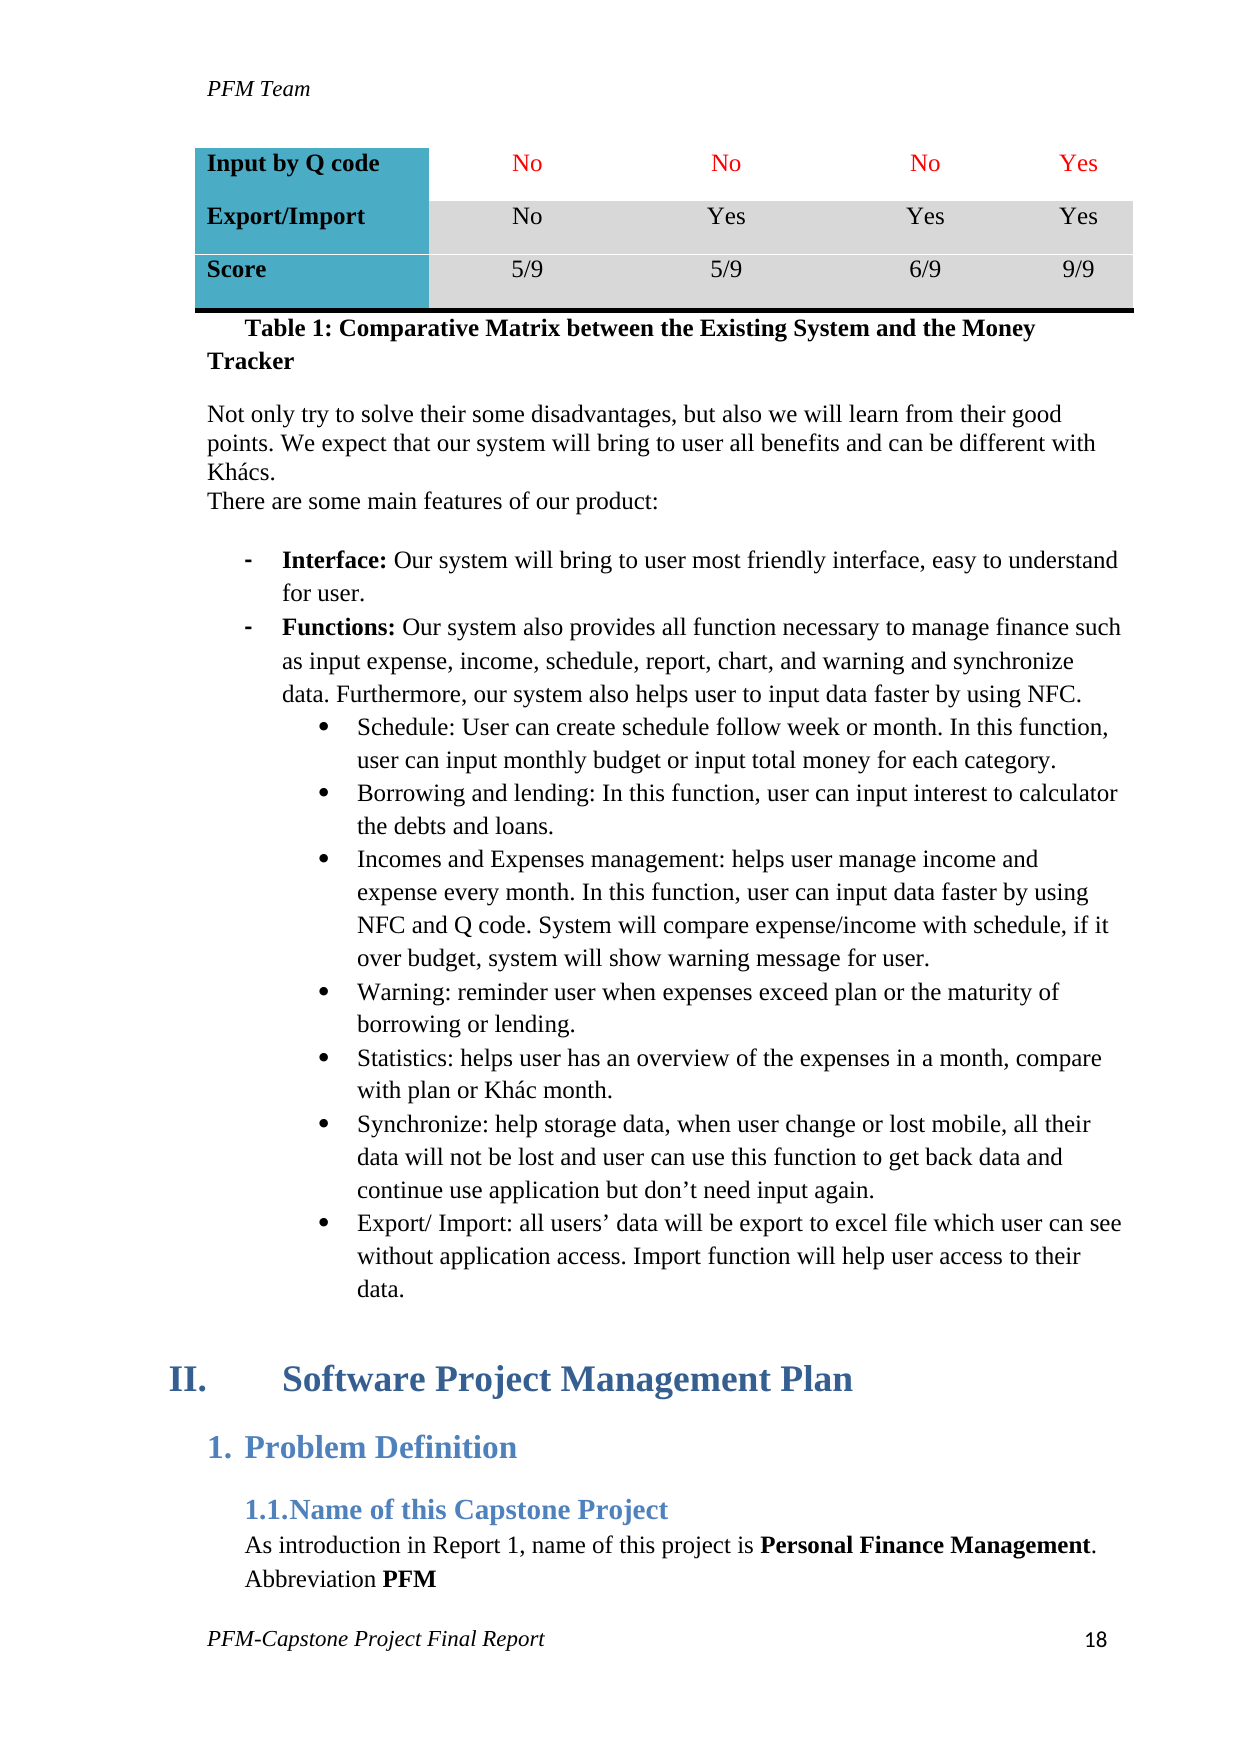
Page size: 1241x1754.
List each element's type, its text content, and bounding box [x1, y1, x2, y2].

table_cell Yes [1023, 201, 1133, 254]
list Statistics: helps user has an overview of the expenses in a month, compare with plan or Khác month. [319, 1043, 1122, 1104]
list Schedule: User can create schedule follow week or month. In this function, user can input monthly budget or input total money for each category. [319, 712, 1122, 774]
table_cell Yes [625, 201, 827, 254]
table_cell 5/9 [429, 255, 625, 308]
table_cell No [429, 201, 625, 254]
list As introduction in Report 1, name of this project is Personal Finance Management. Abbreviation PFM [244, 1531, 1122, 1592]
table_cell No [827, 148, 1023, 201]
table_cell Score [195, 255, 429, 308]
list Synchronize: help storage data, when user change or lost mobile, all their data will not be lost and user can use this function to get back data and continue use application but don’t need input again. [319, 1109, 1122, 1203]
subtitle Problem Definition [207, 1427, 1122, 1466]
table_cell 9/9 [1023, 255, 1133, 308]
text There are some main features of our product: [207, 486, 1122, 514]
table_cell 6/9 [827, 255, 1023, 308]
table_cell No [429, 148, 625, 201]
table_cell No [625, 148, 827, 201]
list Incomes and Expenses management: helps user manage income and expense every month. In this function, user can input data faster by using NFC and Q code. System will compare expense/income with schedule, if it over budget, system will show warning message for user. [319, 844, 1122, 972]
table_cell Export/Import [195, 201, 429, 254]
text Table 1: Comparative Matrix between the Existing System and the Money Tracker [207, 313, 1122, 374]
list Borrowing and lending: In this function, user can input interest to calculator the debts and loans. [319, 778, 1122, 840]
list Functions: Our system also provides all function necessary to manage finance such as input expense, income, schedule, report, chart, and warning and synchronize data. Furthermore, our system also helps user to input data faster by using NFC. [244, 612, 1122, 708]
list Interface: Our system will bring to user most friendly interface, easy to understand for user. [244, 544, 1122, 607]
list Warning: reminder user when expenses exceed plan or the maturity of borrowing or lending. [319, 977, 1122, 1038]
subtitle Software Project Management Plan [207, 1357, 1122, 1400]
table_cell Yes [1023, 148, 1133, 201]
table_cell 5/9 [625, 255, 827, 308]
list Export/ Import: all users’ data will be export to excel file which user can see without application access. Import function will help user access to their data. [319, 1208, 1122, 1302]
subtitle Name of this Capstone Project [244, 1492, 1122, 1526]
table_cell Input by Q code [195, 148, 429, 201]
table_cell Yes [827, 201, 1023, 254]
text Not only try to solve their some disadvantages, but also we will learn from their good points. We expect that our system will bring to user all benefits and can be different with Khács. [207, 399, 1122, 486]
